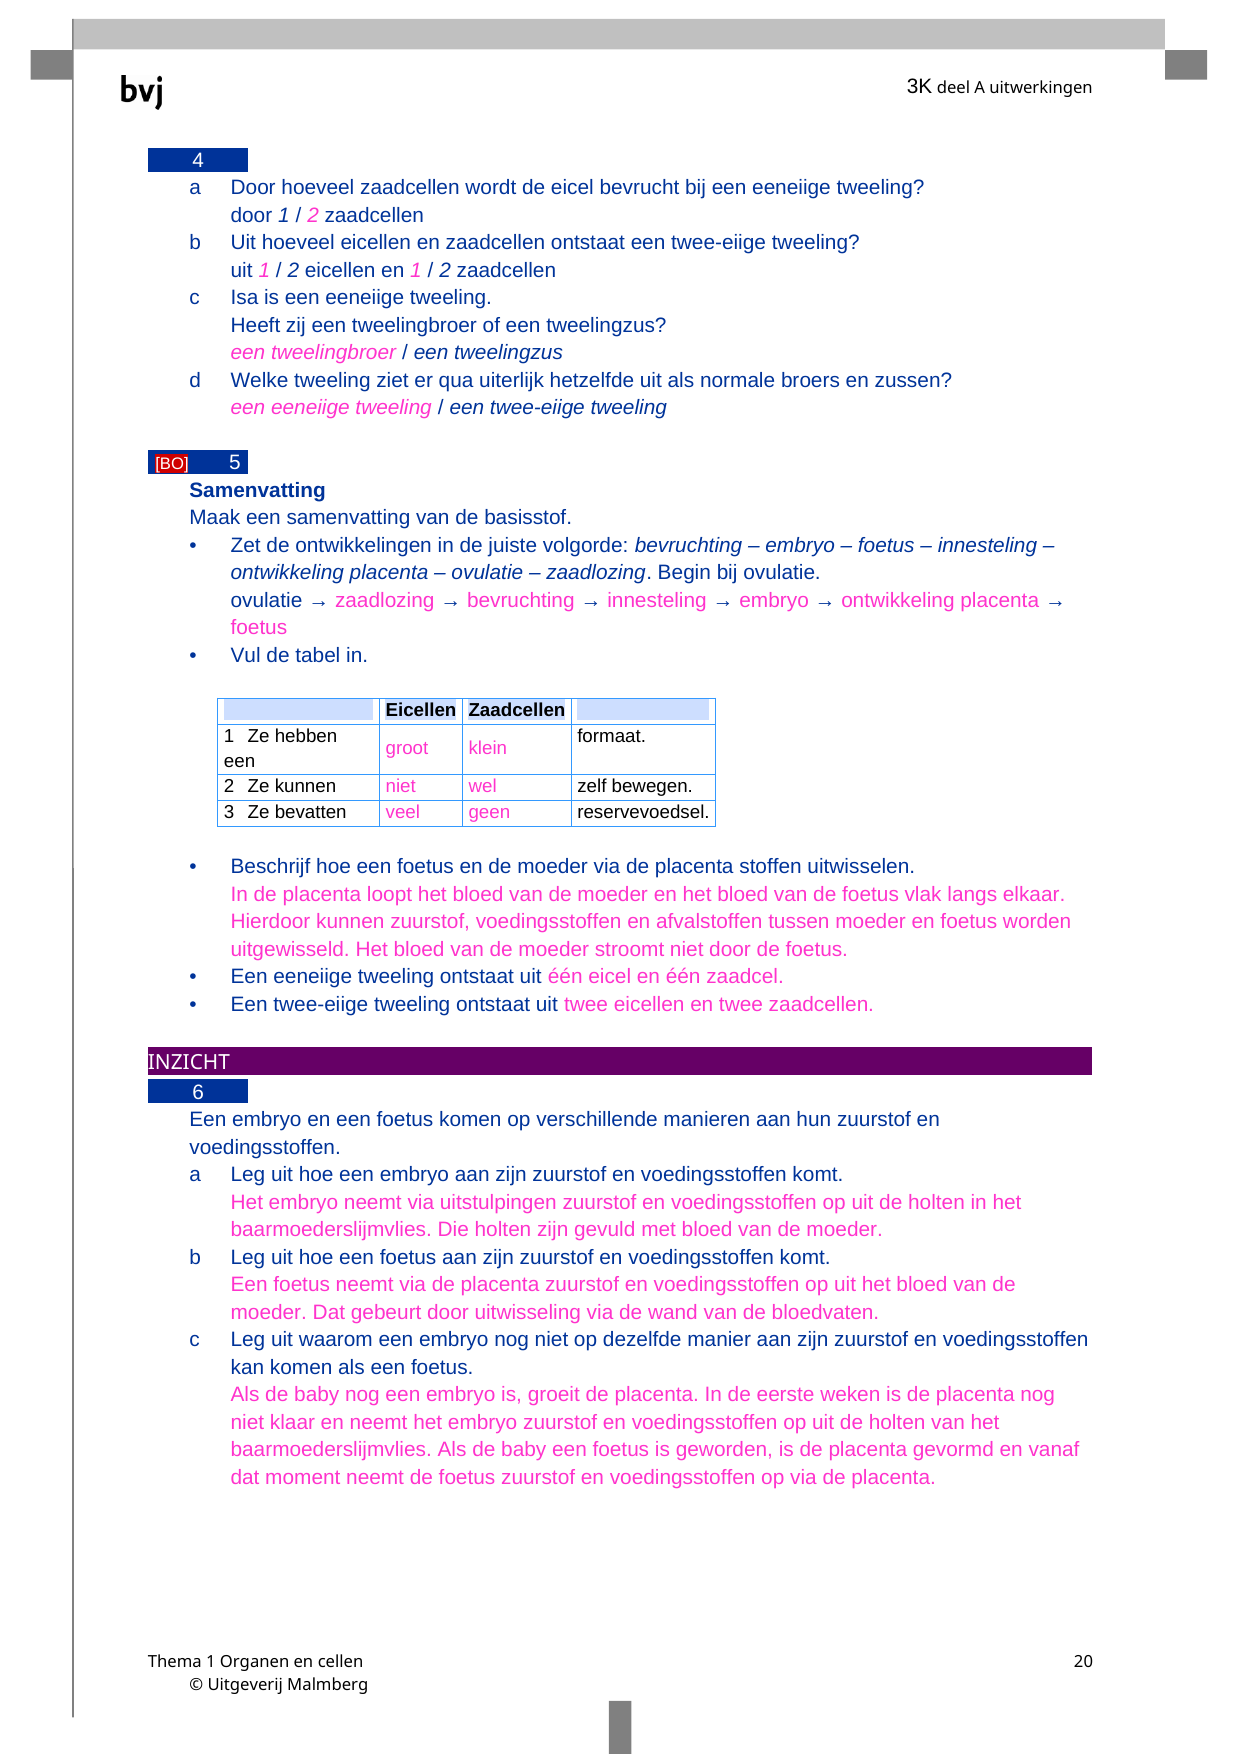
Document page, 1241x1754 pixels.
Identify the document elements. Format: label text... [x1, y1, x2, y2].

table_cell 1 Ze hebben een [218, 725, 379, 774]
text uit 1 / 2 eicellen en 1 / 2 zaadcellen [230, 258, 1092, 282]
table_cell 2 Ze kunnen [218, 775, 379, 800]
table_header [572, 699, 715, 723]
text a Door hoeveel zaadcellen wordt de eicel bevrucht bij een eeneiige tweeling? [189, 175, 1092, 199]
text • Beschrijf hoe een foetus en de moeder via de placenta stoffen uitwisselen. [189, 854, 1092, 878]
text • Een twee-eiige tweeling ontstaat uit twee eicellen en twee zaadcellen. [189, 992, 1092, 1016]
table_header Eicellen [380, 699, 462, 723]
text 6 [148, 1079, 248, 1103]
text • Vul de tabel in. [189, 643, 1092, 667]
table_cell formaat. [572, 725, 715, 774]
table_header [218, 699, 379, 723]
picture [121, 75, 162, 110]
text Een embryo en een foetus komen op verschillende manieren aan hun zuurstof en voedingsstoffen. [189, 1107, 1092, 1158]
table_cell zelf bewegen. [572, 775, 715, 800]
table_cell wel [463, 775, 571, 800]
text b Leg uit hoe een foetus aan zijn zuurstof en voedingsstoffen komt. [189, 1244, 1092, 1268]
text d Welke tweeling ziet er qua uiterlijk hetzelfde uit als normale broers en zussen? [189, 368, 1092, 392]
table_cell klein [463, 725, 571, 774]
table_cell groot [380, 725, 462, 774]
text c Leg uit waarom een embryo nog niet op dezelfde manier aan zijn zuurstof en voedingsstoffen kan komen als een foetus. [189, 1327, 1092, 1378]
table_cell reservevoedsel. [572, 801, 715, 826]
text Een foetus neemt via de placenta zuurstof en voedingsstoffen op uit het bloed van de moeder. Dat gebeurt door uitwisseling via de wand van de bloedvaten. [230, 1272, 1092, 1323]
text b Uit hoeveel eicellen en zaadcellen ontstaat een twee-eiige tweeling? [189, 230, 1092, 254]
table_header Zaadcellen [463, 699, 571, 723]
text een eeneiige tweeling / een twee-eiige tweeling [230, 395, 1092, 419]
text Maak een samenvatting van de basisstof. [189, 505, 1092, 529]
table_cell geen [463, 801, 571, 826]
text [BO] 5 [148, 450, 248, 474]
text Samenvatting [189, 478, 1092, 502]
text • Zet de ontwikkelingen in de juiste volgorde: bevruchting – embryo – foetus – innesteling – ontwikkeling placenta – ovulatie – zaadlozing. Begin bij ovulatie. [189, 533, 1092, 584]
text In de placenta loopt het bloed van de moeder en het bloed van de foetus vlak langs elkaar. Hierdoor kunnen zuurstof, voedingsstoffen en afvalstoffen tussen moeder en foetus worden uitgewisseld. Het bloed van de moeder stroomt niet door de foetus. [230, 882, 1092, 961]
text Als de baby nog een embryo is, groeit de placenta. In de eerste weken is de placenta nog niet klaar en neemt het embryo zuurstof en voedingsstoffen op uit de holten van het baarmoederslijmvlies. Als de baby een foetus is geworden, is de placenta gevormd en vanaf dat moment neemt de foetus zuurstof en voedingsstoffen op via de placenta. [230, 1382, 1092, 1488]
table_cell niet [380, 775, 462, 800]
text Het embryo neemt via uitstulpingen zuurstof en voedingsstoffen op uit de holten in het baarmoederslijmvlies. Die holten zijn gevuld met bloed van de moeder. [230, 1189, 1092, 1241]
text a Leg uit hoe een embryo aan zijn zuurstof en voedingsstoffen komt. [189, 1162, 1092, 1186]
text c Isa is een eeneiige tweeling. [189, 285, 1092, 309]
text 4 [148, 148, 248, 172]
text INZICHT [148, 1047, 1092, 1075]
text een tweelingbroer / een tweelingzus [230, 340, 1092, 364]
text Heeft zij een tweelingbroer of een tweelingzus? [230, 313, 1092, 337]
text • Een eeneiige tweeling ontstaat uit één eicel en één zaadcel. [189, 964, 1092, 988]
text door 1 / 2 zaadcellen [230, 203, 1092, 227]
table_cell 3 Ze bevatten [218, 801, 379, 826]
table_cell veel [380, 801, 462, 826]
text ovulatie → zaadlozing → bevruchting → innesteling → embryo → ontwikkeling placenta → foetus [189, 588, 1092, 639]
